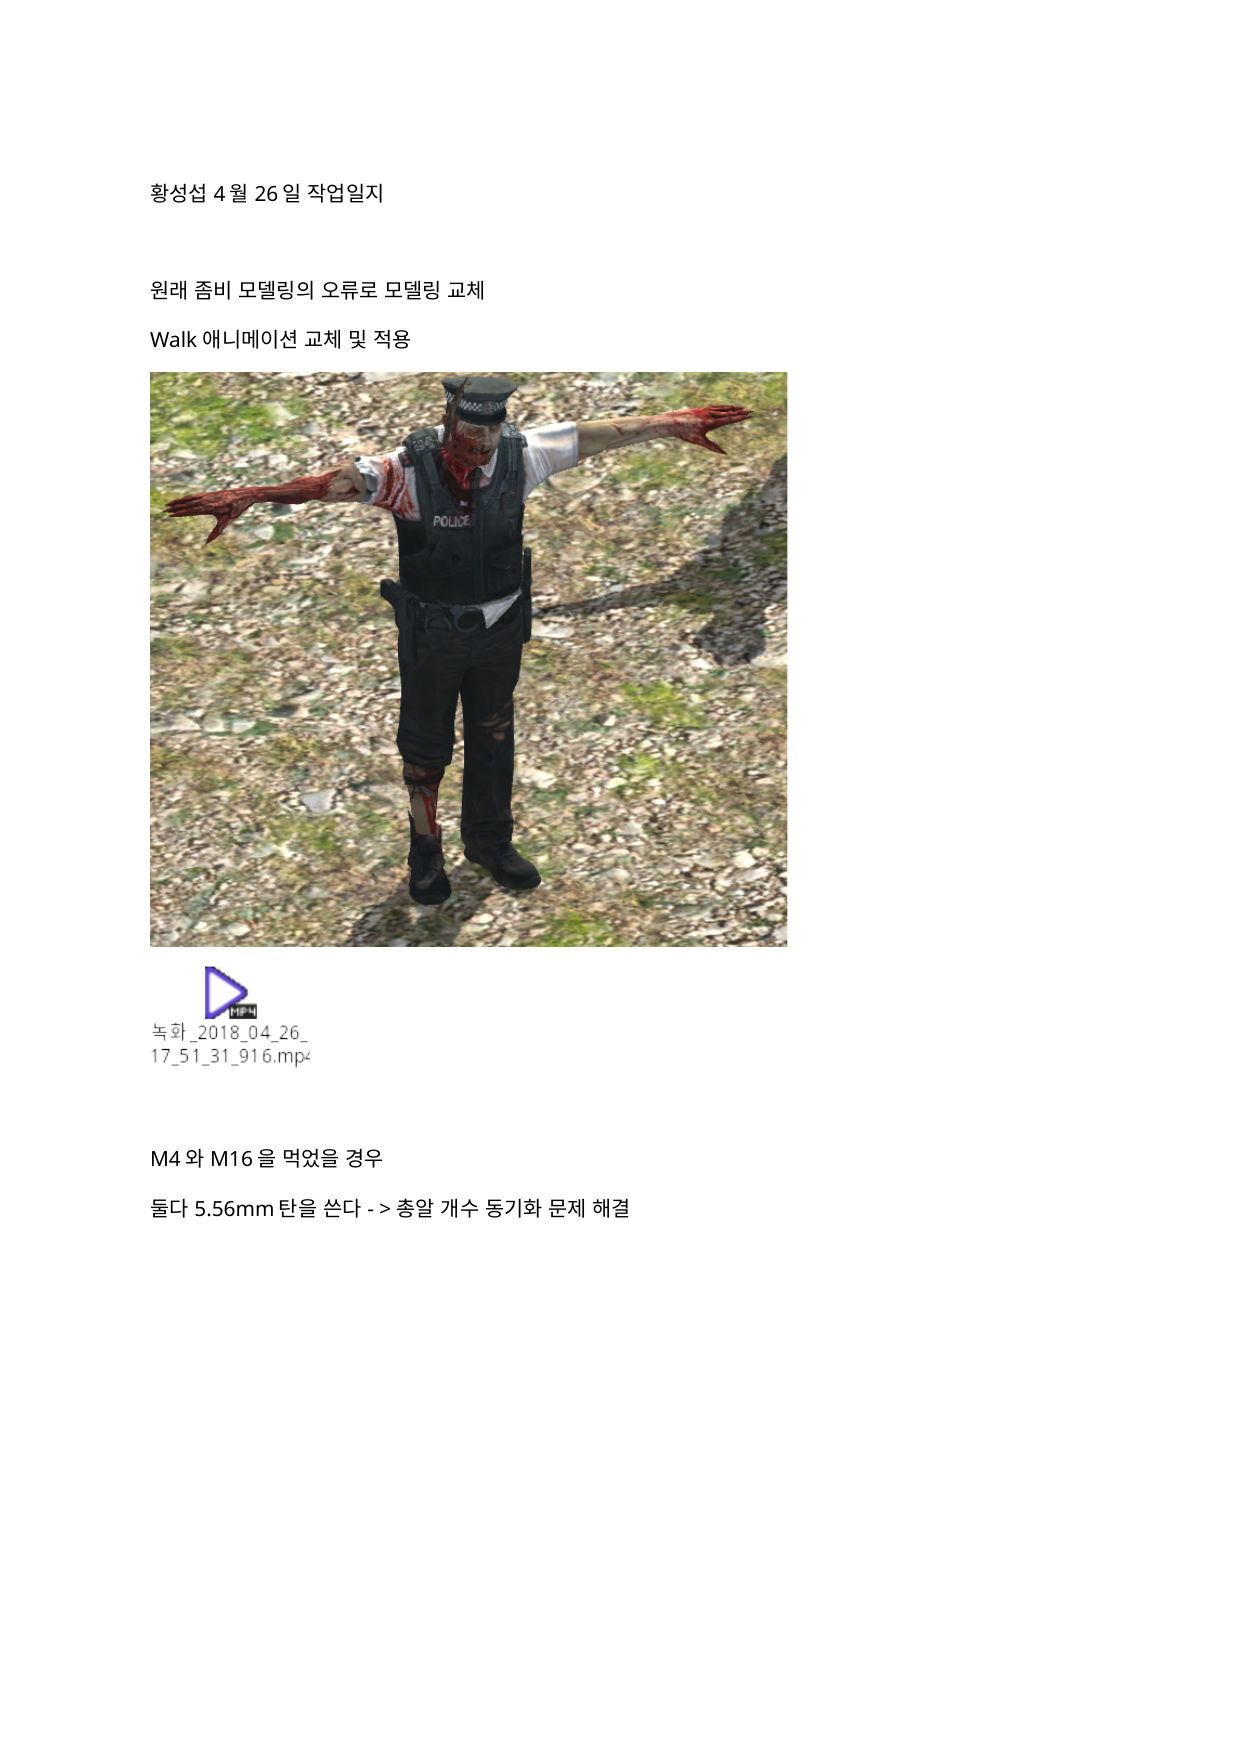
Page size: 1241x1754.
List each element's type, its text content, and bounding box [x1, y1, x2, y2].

text 황성섭 4월 26일 작업일지 [150, 177, 1090, 207]
text M4와 M16을 먹었을 경우 [150, 1142, 1090, 1173]
text Walk 애니메이션 교체 및 적용 [150, 323, 1090, 353]
text 원래 좀비 모델링의 오류로 모델링 교체 [150, 274, 1090, 304]
text 둘다 5.56mm탄을 쓴다 - > 총알 개수 동기화 문제 해결 [150, 1192, 1090, 1222]
picture [150, 372, 788, 947]
